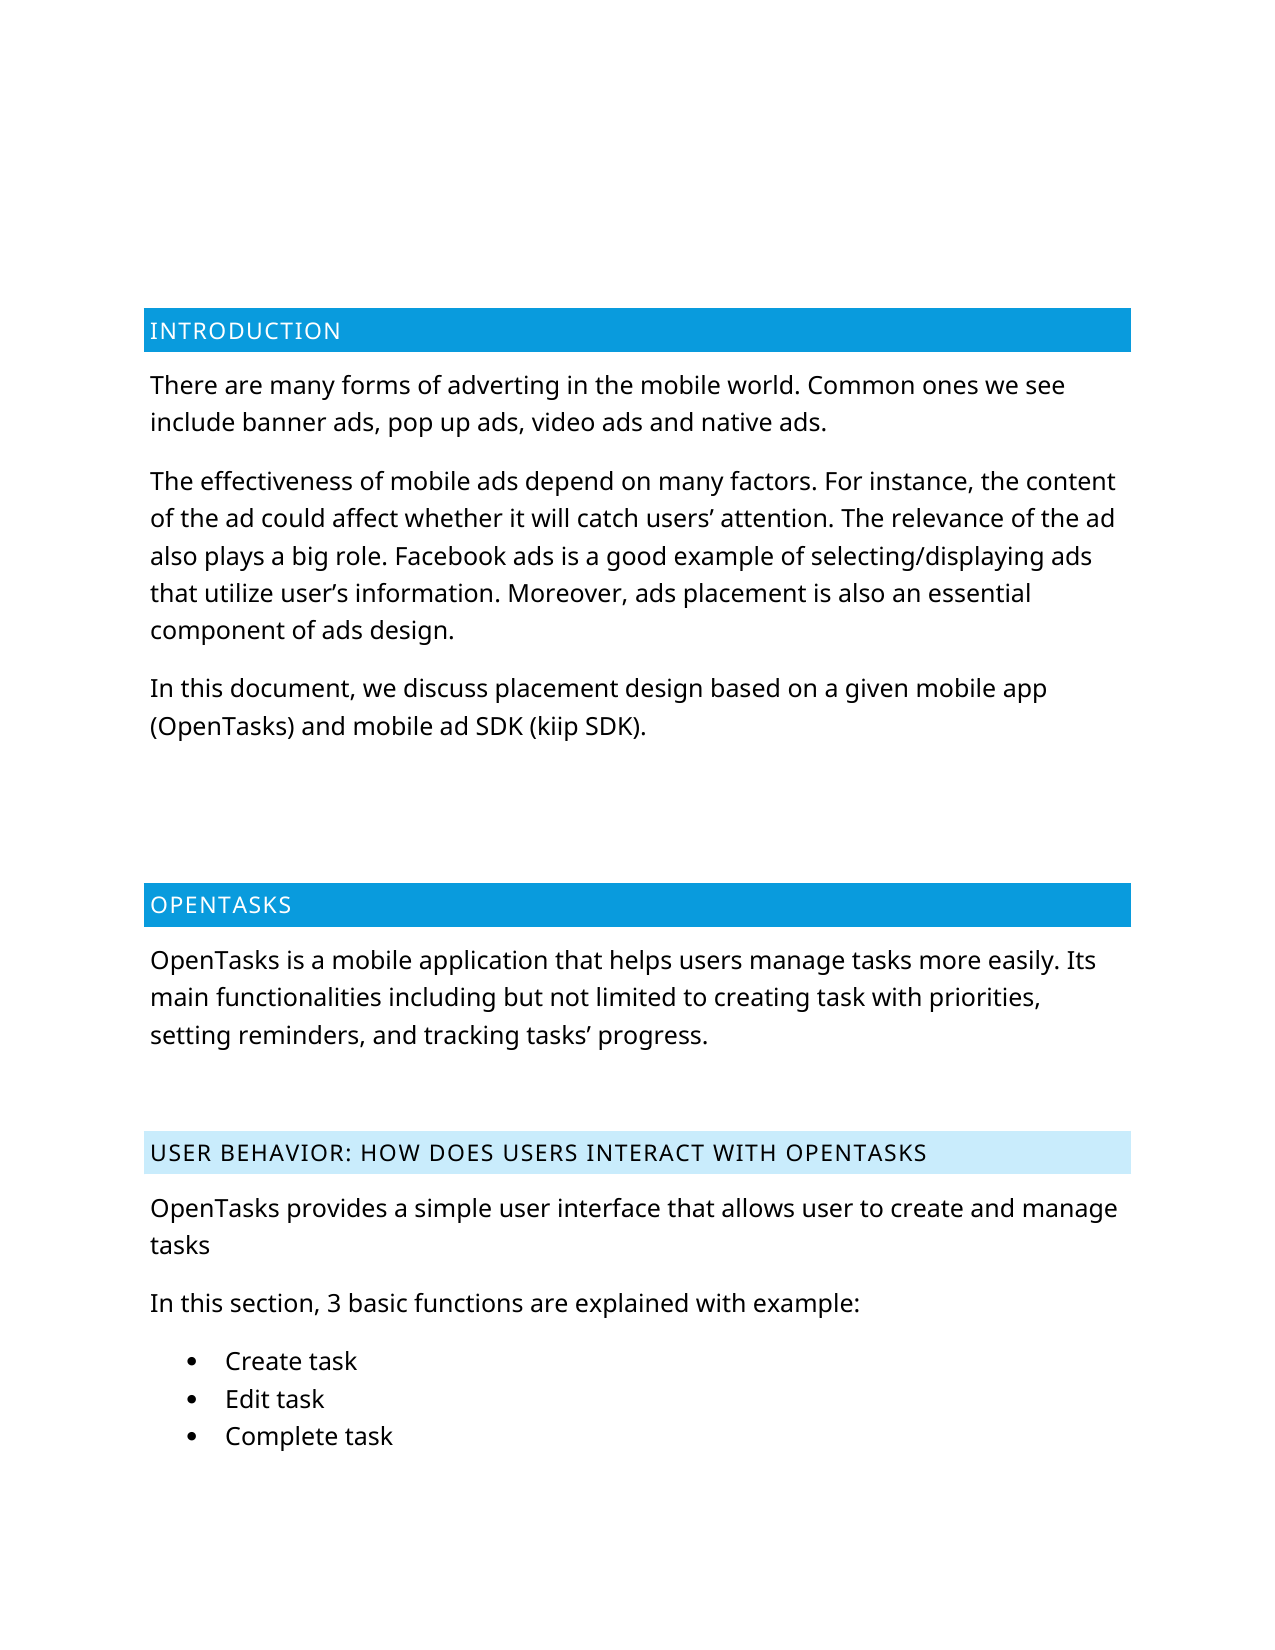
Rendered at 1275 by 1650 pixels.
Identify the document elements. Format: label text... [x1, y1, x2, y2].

text In this section, 3 basic functions are explained with example: [150, 1286, 1125, 1320]
text There are many forms of adverting in the mobile world. Common ones we see include banner ads, pop up ads, video ads and native ads. [150, 368, 1125, 439]
subtitle introduction [150, 315, 1125, 346]
list Edit task [187, 1381, 1125, 1416]
list Create task [187, 1344, 1125, 1378]
subtitle User behavior: how does users interact with OpenTasks [150, 1137, 1125, 1168]
list Complete task [187, 1419, 1125, 1453]
text OpenTasks is a mobile application that helps users manage tasks more easily. Its main functionalities including but not limited to creating task with priorities, setting reminders, and tracking tasks’ progress. [150, 943, 1125, 1051]
text The effectiveness of mobile ads depend on many factors. For instance, the content of the ad could affect whether it will catch users’ attention. The relevance of the ad also plays a big role. Facebook ads is a good example of selecting/displaying ads that utilize user’s information. Moreover, ads placement is also an essential component of ads design. [150, 463, 1125, 647]
subtitle opentasks [150, 890, 1125, 921]
text OpenTasks provides a simple user interface that allows user to create and manage tasks [150, 1190, 1125, 1262]
text In this document, we discuss placement design based on a given mobile app (OpenTasks) and mobile ad SDK (kiip SDK). [150, 671, 1125, 743]
